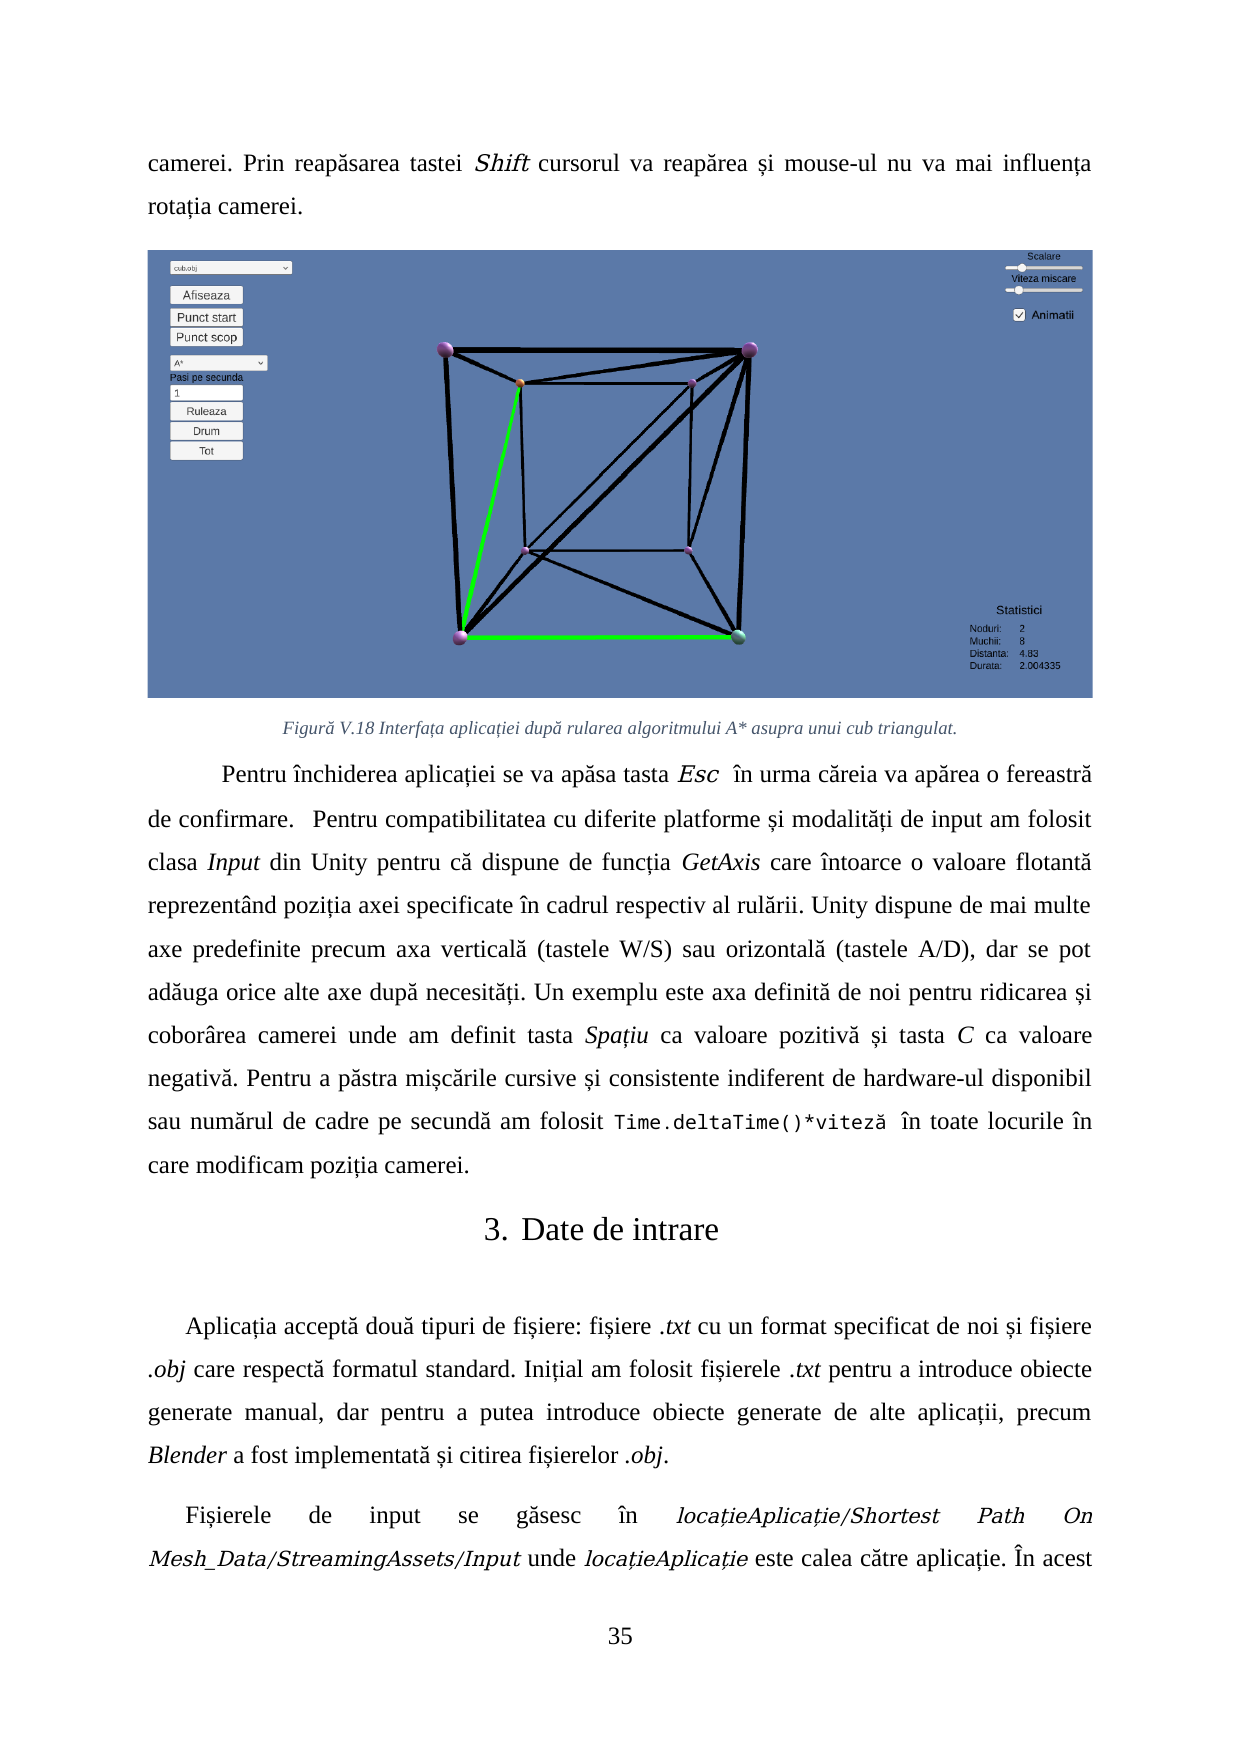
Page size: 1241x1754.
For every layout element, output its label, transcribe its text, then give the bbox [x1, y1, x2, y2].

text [148, 1500, 1092, 1572]
text Aplicația acceptă două tipuri de fișiere: fișiere .txt cu un format specificat de noi și fișiere .obj care respectă formatul standard. Inițial am folosit fișierele .txt pentru a introduce obiecte generate manual, dar pentru a putea introduce obiecte generate de alte aplicații, precum Blender a fost implementată și citirea fișierelor .obj. [148, 1311, 1092, 1469]
subtitle Date de intrare [110, 1209, 1092, 1248]
text Pentru închiderea aplicației se va apăsa tasta Esc în urma căreia va apărea o fereastră de confirmare. Pentru compatibilitatea cu diferite platforme și modalități de input am folosit clasa Input din Unity pentru că dispune de funcția GetAxis care întoarce o valoare flotantă reprezentând poziția axei specificate în cadrul respectiv al rulării. Unity dispune de mai multe axe predefinite precum axa verticală (tastele W/S) sau orizontală (tastele A/D), dar se pot adăuga orice alte axe după necesități. Un exemplu este axa definită de noi pentru ridicarea și coborârea camerei unde am definit tasta Spațiu ca valoare pozitivă și tasta C ca valoare negativă. Pentru a păstra mișcările cursive și consistente indiferent de hardware-ul disponibil sau numărul de cadre pe secundă am folosit Time.deltaTime()*viteză în toate locurile în care modificam poziția camerei. [148, 759, 1092, 1178]
picture [147, 250, 1093, 698]
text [148, 148, 1092, 219]
